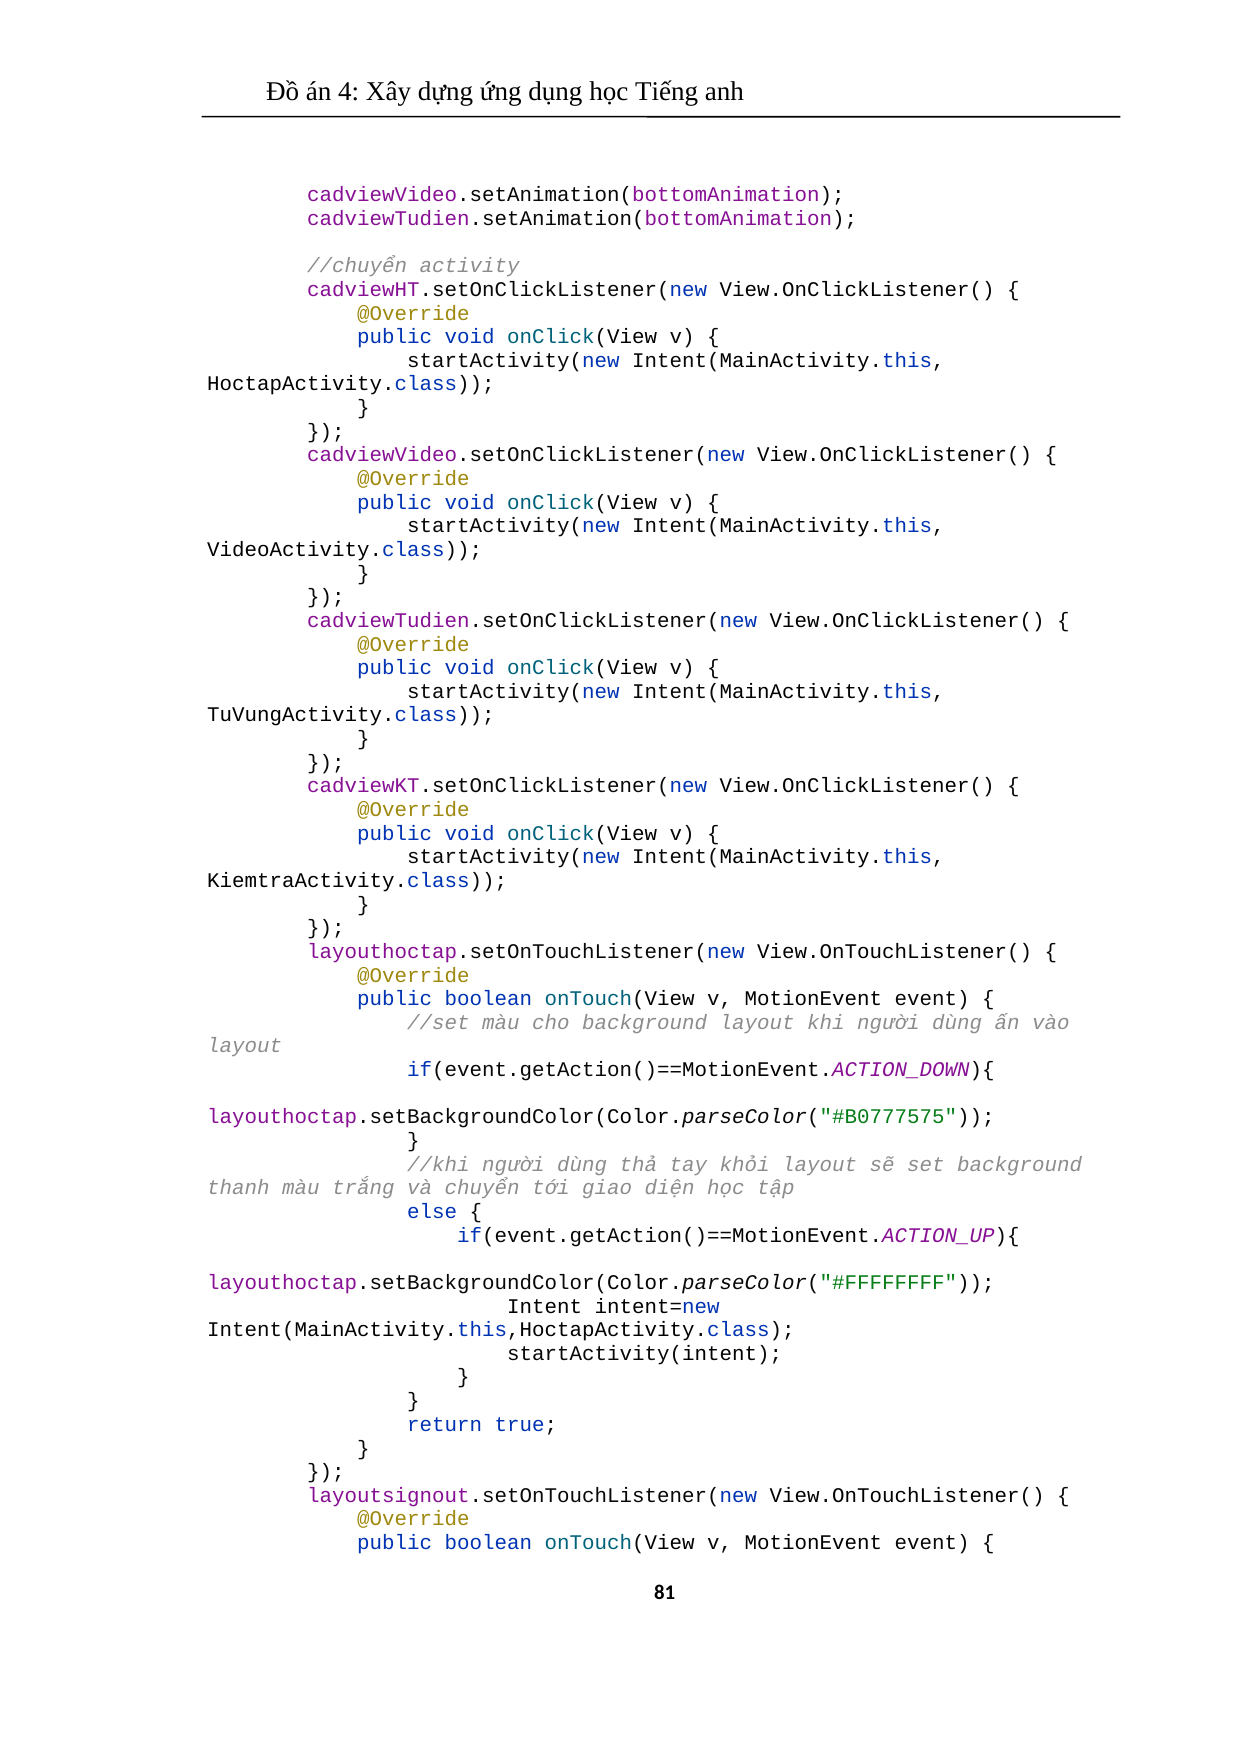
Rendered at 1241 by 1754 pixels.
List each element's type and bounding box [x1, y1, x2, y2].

text [207, 184, 1122, 1556]
